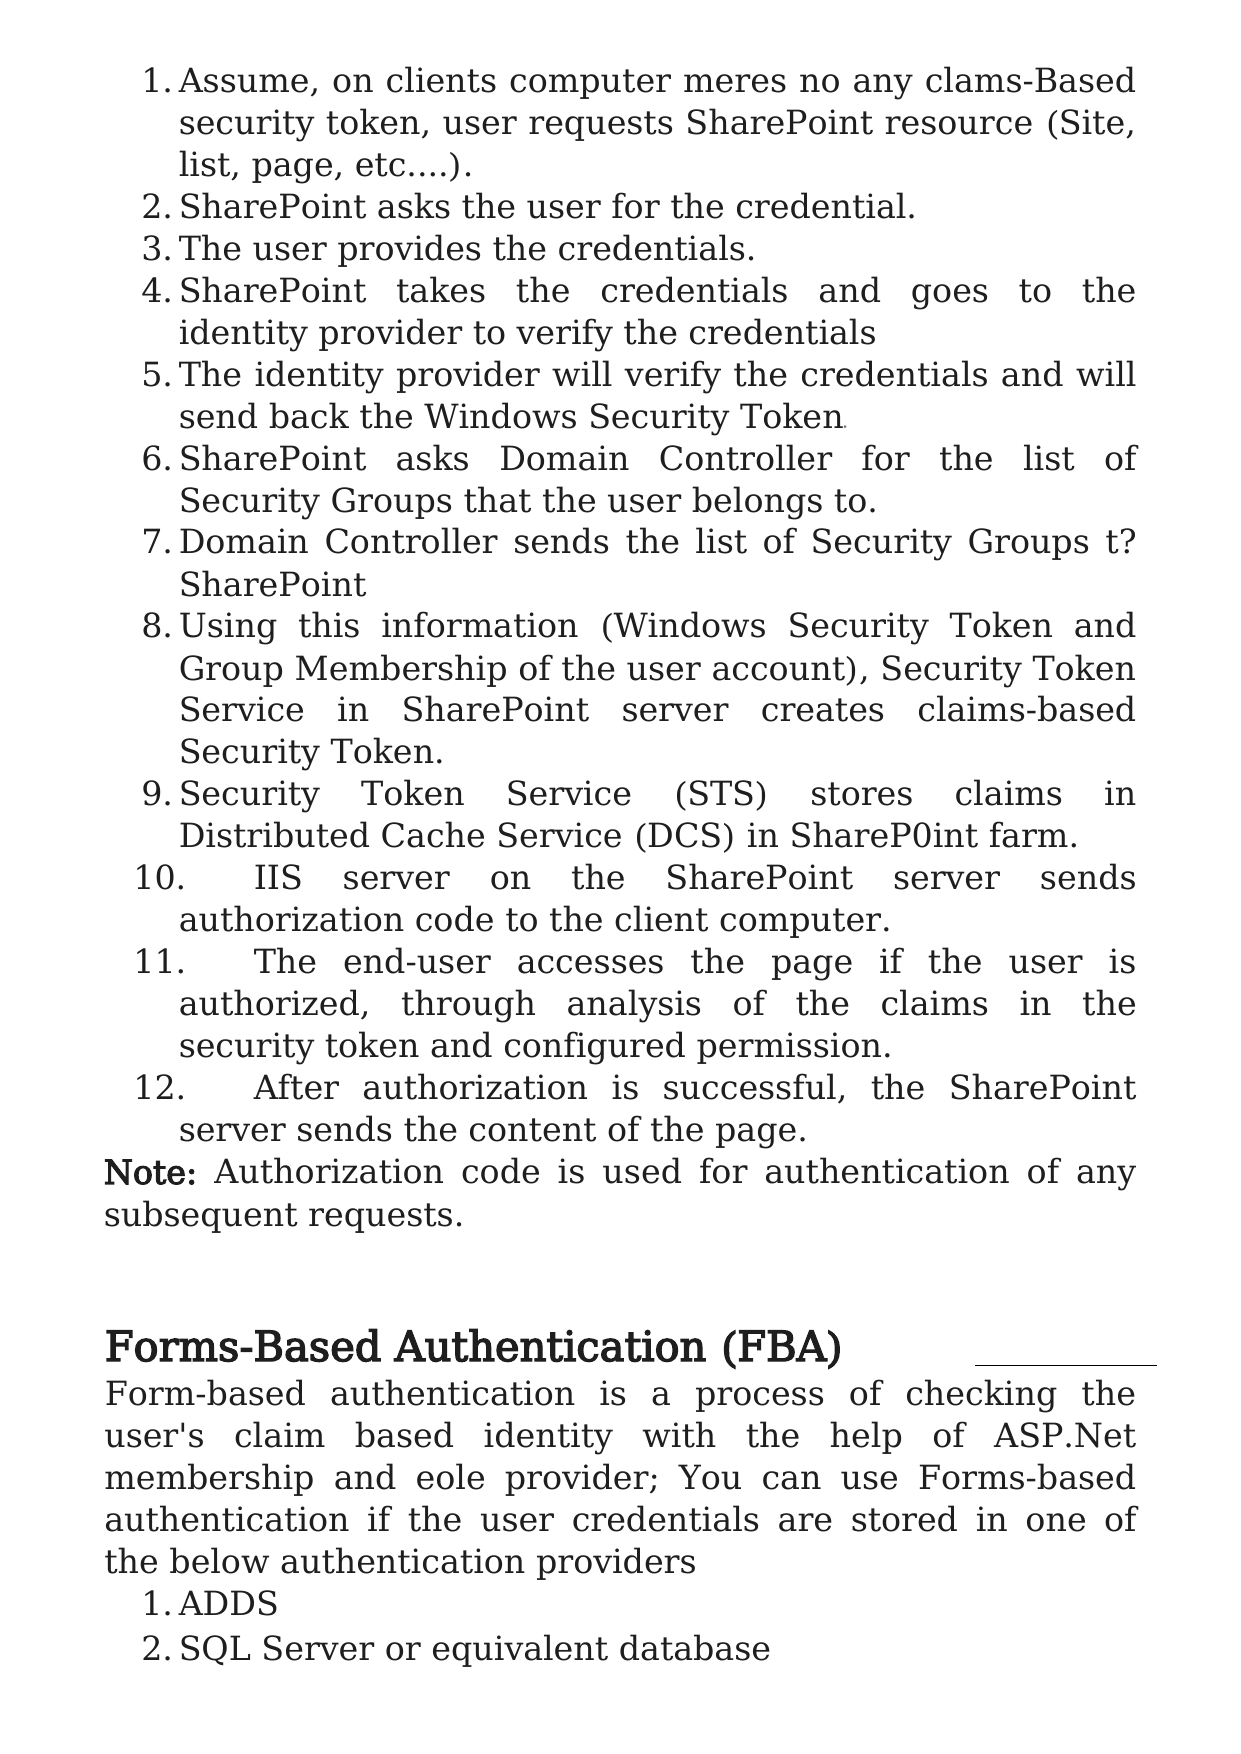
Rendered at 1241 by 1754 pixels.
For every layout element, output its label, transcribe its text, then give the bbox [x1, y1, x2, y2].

list IIS server on the SharePoint server sends authorization code to the client computer. [133, 857, 1137, 939]
list Using this information (Windows Security Token and Group Membership of the user account), Security Token Service in SharePoint server creates claims-based Security Token. [141, 605, 1137, 771]
list Assume, on clients computer meres no any clams-Based security token, user requests SharePoint resource (Site, list, page, etc....). [141, 59, 1137, 183]
list ADDS [141, 1583, 1137, 1623]
list The user provides the credentials. [141, 227, 1137, 267]
list The end-user accesses the page if the user is authorized, through analysis of the claims in the security token and configured permission. [133, 941, 1137, 1064]
list After authorization is successful, the SharePoint server sends the content of the page. [133, 1067, 1137, 1148]
list SharePoint asks the user for the credential. [141, 185, 1137, 225]
text Note: Authorization code is used for authentication of any subsequent requests. [103, 1151, 1137, 1233]
list SQL Server or equivalent database [141, 1628, 1137, 1668]
text Form-based authentication is a process of checking the user's claim based identity with the help of ASP.Net membership and eole provider; You can use Forms-based authentication if the user credentials are stored in one of the below authentication providers [104, 1372, 1137, 1580]
list SharePoint asks Domain Controller for the list of Security Groups that the user belongs to. [141, 437, 1137, 519]
text Forms-Based Authentication (FBA) [104, 1320, 1137, 1370]
list SharePoint takes the credentials and goes to the identity provider to verify the credentials [141, 269, 1137, 351]
list Security Token Service (STS) stores claims in Distributed Cache Service (DCS) in ShareP0int farm. [141, 773, 1137, 855]
list The identity provider will verify the credentials and will send back the Windows Security Token [141, 353, 1137, 435]
list Domain Controller sends the list of Security Groups t? SharePoint [141, 521, 1137, 603]
